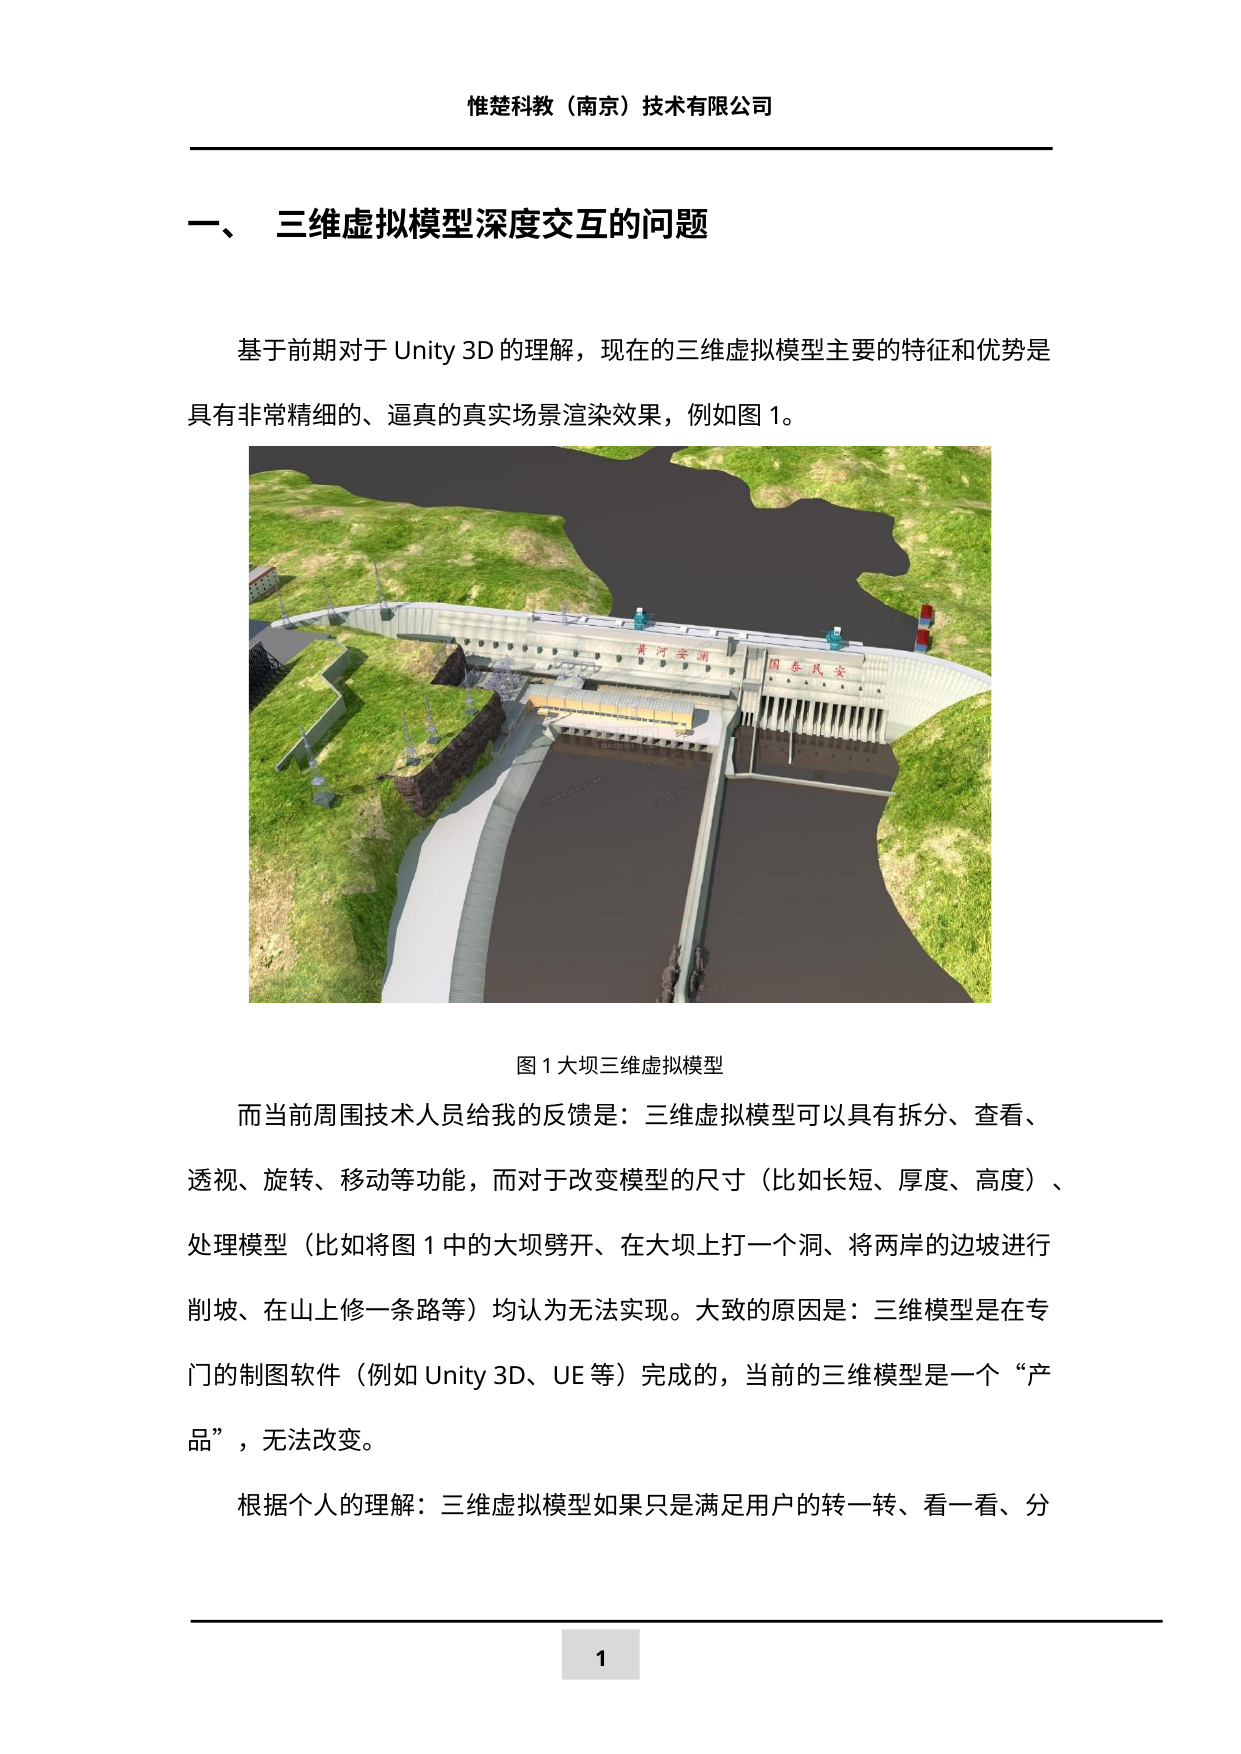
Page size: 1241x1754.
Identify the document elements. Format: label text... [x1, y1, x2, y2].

text 基于前期对于Unity 3D的理解，现在的三维虚拟模型主要的特征和优势是具有非常精细的、逼真的真实场景渲染效果，例如图 1。 [187, 316, 1053, 446]
subtitle 三维虚拟模型深度交互的问题 [187, 189, 1053, 254]
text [187, 1471, 1053, 1536]
text 图 1 大坝三维虚拟模型 [187, 1048, 1053, 1081]
picture [248, 446, 992, 1003]
text 而当前周围技术人员给我的反馈是：三维虚拟模型可以具有拆分、查看、透视、旋转、移动等功能，而对于改变模型的尺寸（比如长短、厚度、高度）、处理模型（比如将图 1中的大坝劈开、在大坝上打一个洞、将两岸的边坡进行削坡、在山上修一条路等）均认为无法实现。大致的原因是：三维模型是在专门的制图软件（例如Unity 3D、UE等）完成的，当前的三维模型是一个“产品”，无法改变。 [187, 1081, 1053, 1471]
